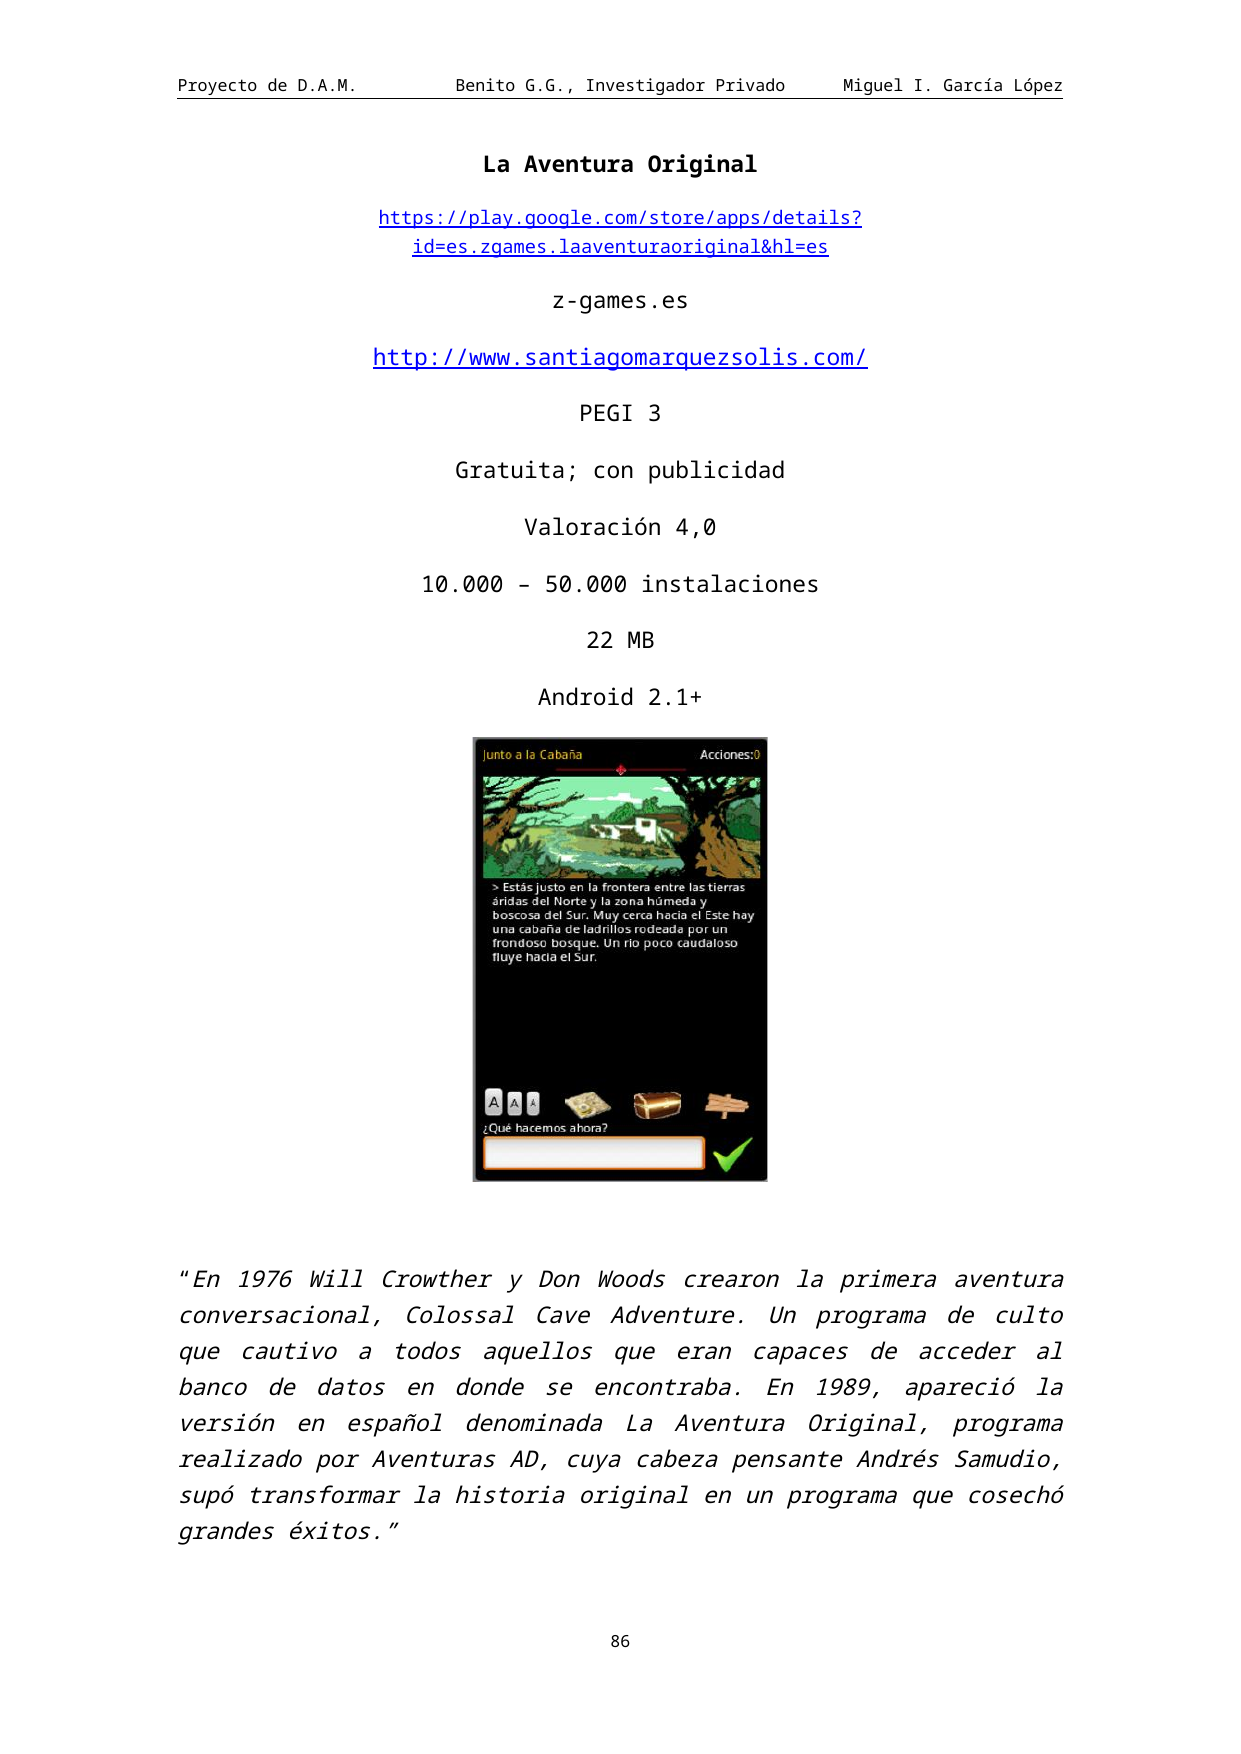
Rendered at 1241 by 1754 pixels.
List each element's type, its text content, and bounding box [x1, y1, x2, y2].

text PEGI 3 [177, 397, 1063, 428]
text 22 MB [177, 624, 1063, 656]
text Gratuita; con publicidad [177, 454, 1063, 485]
text “En 1976 Will Crowther y Don Woods crearon la primera aventura conversacional, Colossal Cave Adventure. Un programa de culto que cautivo a todos aquellos que eran capaces de acceder al banco de datos en donde se encontraba. En 1989, apareció la versión en español denominada La Aventura Original, programa realizado por Aventuras AD, cuya cabeza pensante Andrés Samudio, supó transformar la historia original en un programa que cosechó grandes éxitos.” [177, 1263, 1063, 1546]
text La Aventura Original [177, 148, 1063, 179]
picture [472, 737, 768, 1182]
text Valoración 4,0 [177, 511, 1063, 542]
text Android 2.1+ [177, 681, 1063, 712]
text 10.000 – 50.000 instalaciones [177, 568, 1063, 599]
text http://www.santiagomarquezsolis.com/ [177, 341, 1063, 372]
text z-games.es [177, 284, 1063, 315]
text https://play.google.com/store/apps/details?id=es.zgames.laaventuraoriginal&hl=es [177, 204, 1063, 259]
